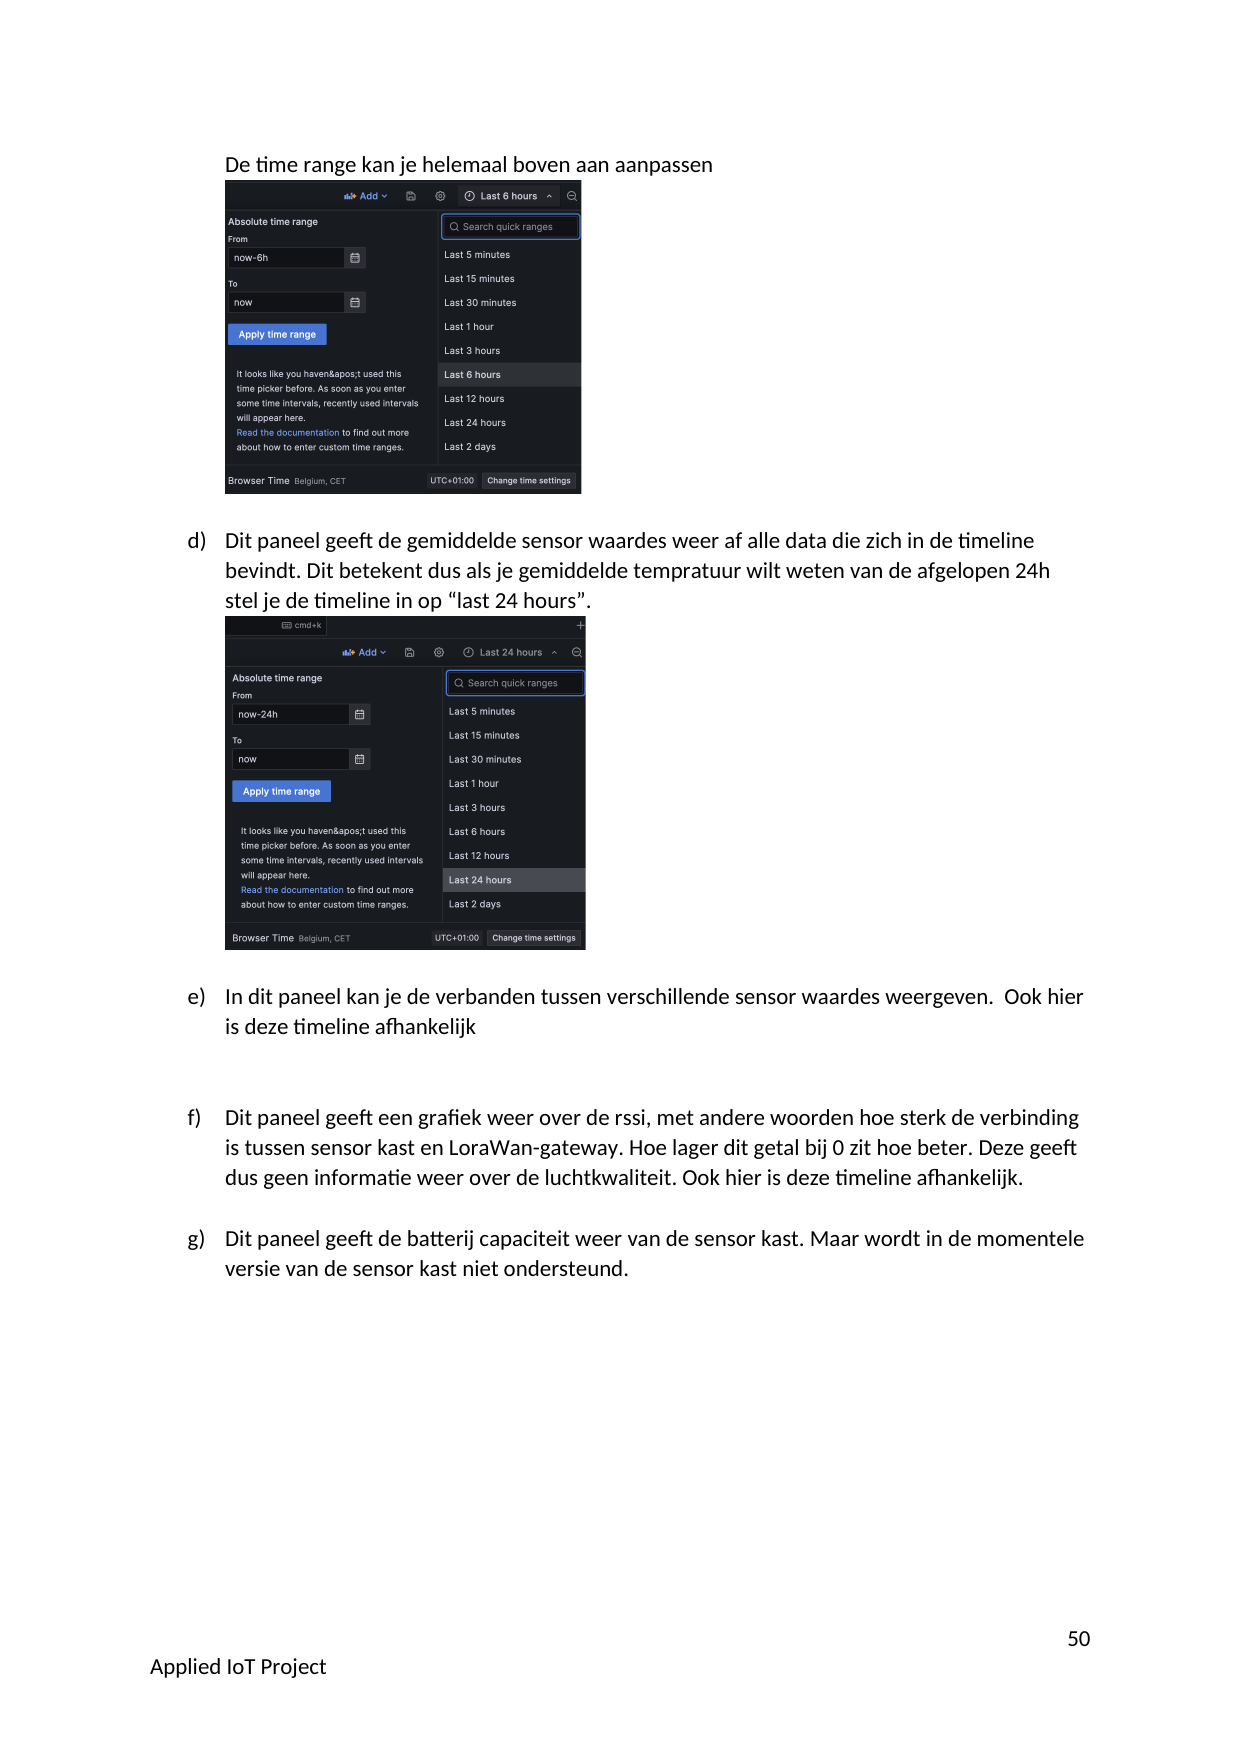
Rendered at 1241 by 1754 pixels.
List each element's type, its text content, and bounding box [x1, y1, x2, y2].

list In dit paneel kan je de verbanden tussen verschillende sensor waardes weergeven. Ook hier is deze timeline afhankelijk [187, 982, 1090, 1040]
picture [225, 180, 582, 494]
list Dit paneel geeft de gemiddelde sensor waardes weer af alle data die zich in de timeline bevindt. Dit betekent dus als je gemiddelde tempratuur wilt weten van de afgelopen 24h stel je de timeline in op “last 24 hours”. [187, 526, 1090, 614]
list Dit paneel geeft een grafiek weer over de rssi, met andere woorden hoe sterk de verbinding is tussen sensor kast en LoraWan-gateway. Hoe lager dit getal bij 0 zit hoe beter. Deze geeft dus geen informatie weer over de luchtkwaliteit. Ook hier is deze timeline afhankelijk. [187, 1103, 1090, 1191]
picture [225, 616, 586, 950]
list De time range kan je helemaal boven aan aanpassen [225, 150, 1090, 178]
list Dit paneel geeft de batterij capaciteit weer van de sensor kast. Maar wordt in de momentele versie van de sensor kast niet ondersteund. [187, 1224, 1090, 1282]
